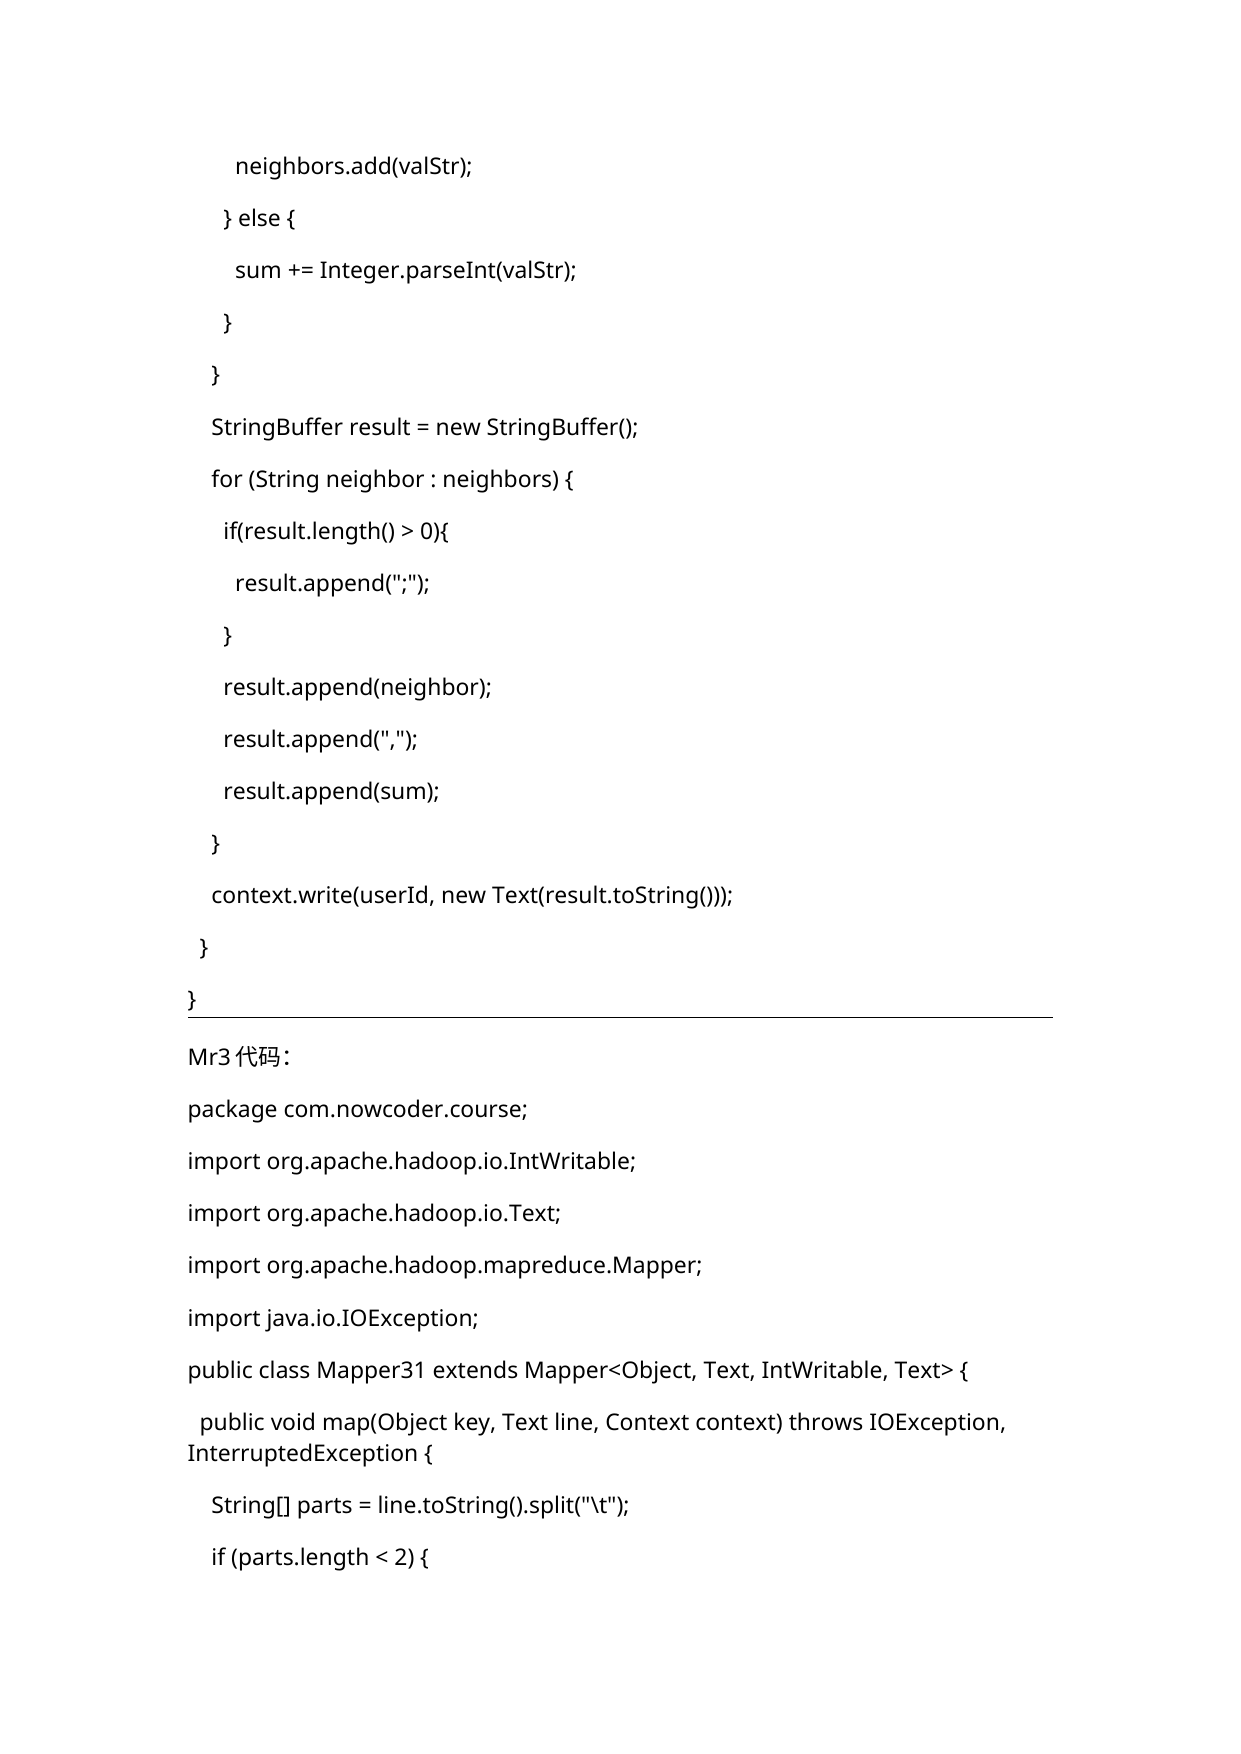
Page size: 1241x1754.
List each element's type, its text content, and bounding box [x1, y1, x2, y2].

text } else { [187, 202, 1053, 233]
text import org.apache.hadoop.io.IntWritable; [187, 1145, 1053, 1177]
text sum += Integer.parseInt(valStr); [187, 254, 1053, 285]
text package com.nowcoder.course; [187, 1093, 1053, 1124]
text if (parts.length < 2) { [187, 1541, 1053, 1572]
text import org.apache.hadoop.io.Text; [187, 1197, 1053, 1229]
text } [187, 931, 1053, 962]
text context.write(userId, new Text(result.toString())); [187, 879, 1053, 910]
text } [187, 358, 1053, 389]
text } [187, 306, 1053, 337]
text } [187, 619, 1053, 650]
text for (String neighbor : neighbors) { [187, 462, 1053, 494]
text if(result.length() > 0){ [187, 514, 1053, 546]
text neighbors.add(valStr); [187, 150, 1053, 181]
text public void map(Object key, Text line, Context context) throws IOException, InterruptedException { [187, 1406, 1053, 1468]
text } [187, 983, 1053, 1018]
text public class Mapper31 extends Mapper<Object, Text, IntWritable, Text> { [187, 1354, 1053, 1385]
text Mr3代码： [187, 1039, 1053, 1072]
text result.append(","); [187, 723, 1053, 754]
text import java.io.IOException; [187, 1302, 1053, 1333]
text import org.apache.hadoop.mapreduce.Mapper; [187, 1249, 1053, 1281]
text result.append(";"); [187, 567, 1053, 598]
text StringBuffer result = new StringBuffer(); [187, 410, 1053, 442]
text result.append(neighbor); [187, 671, 1053, 702]
text String[] parts = line.toString().split("\t"); [187, 1489, 1053, 1520]
text result.append(sum); [187, 775, 1053, 806]
text } [187, 827, 1053, 858]
